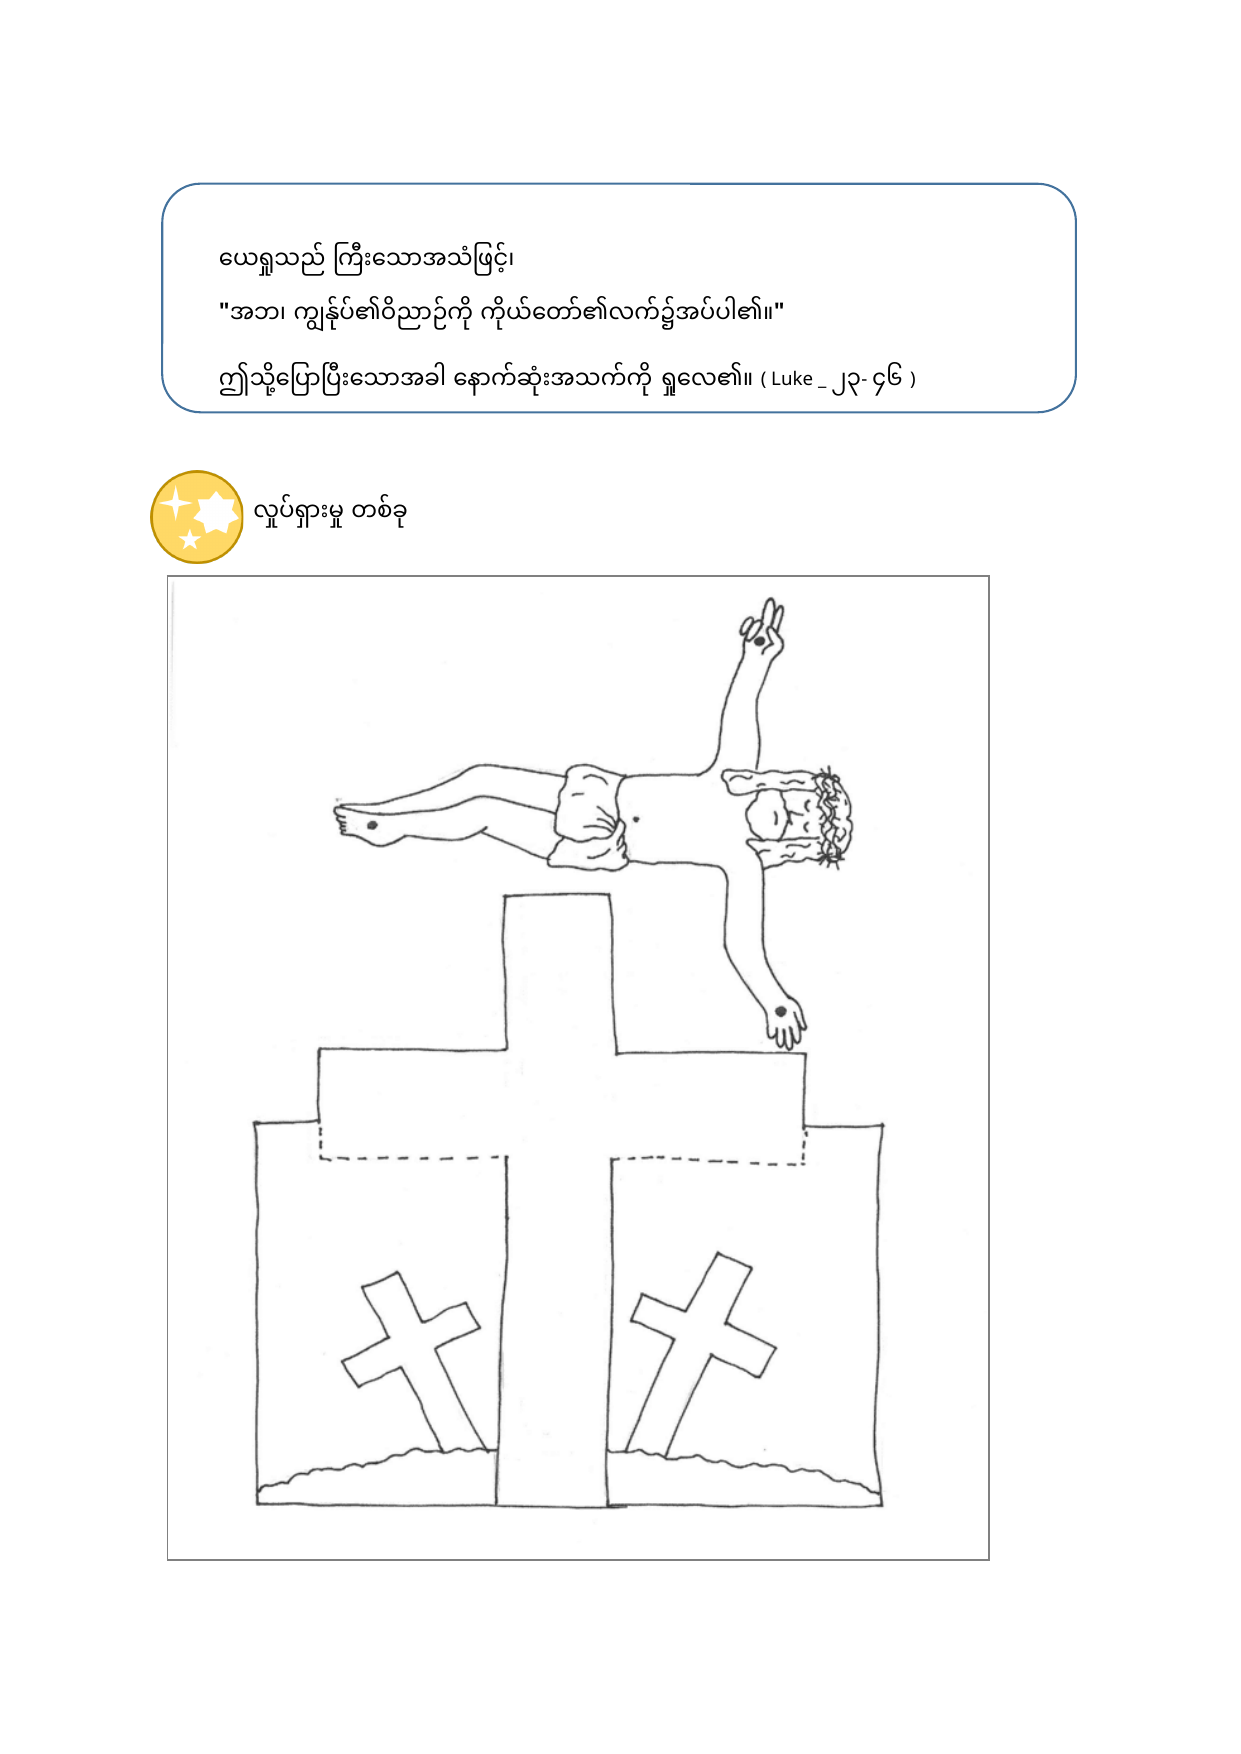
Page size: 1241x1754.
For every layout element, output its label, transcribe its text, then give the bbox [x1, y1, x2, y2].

text ယေရှုသည် ကြီးသောအသံဖြင့်၊ [336, 244, 474, 271]
text ယေရှုသည် ကြီးသောအသံဖြင့်၊ [476, 244, 1090, 271]
text ဤသို့ပြောပြီးသောအခါ နောက်ဆုံးအသက်ကို ရှုလေ၏။ ( Luke _ ၂၃- ၄၆ ) [150, 360, 1090, 401]
picture [168, 577, 988, 1559]
picture [150, 470, 244, 564]
text လှုပ်ရှားမှု တစ်ခု [244, 496, 1090, 523]
text "အဘ၊ ကျွန်ုပ်၏ဝိညာဉ်ကို ကိုယ်တော်၏လက်၌အပ်ပါ၏။" [150, 289, 1090, 339]
text ယေရှုသည် ကြီးသောအသံဖြင့်၊ [150, 244, 334, 271]
